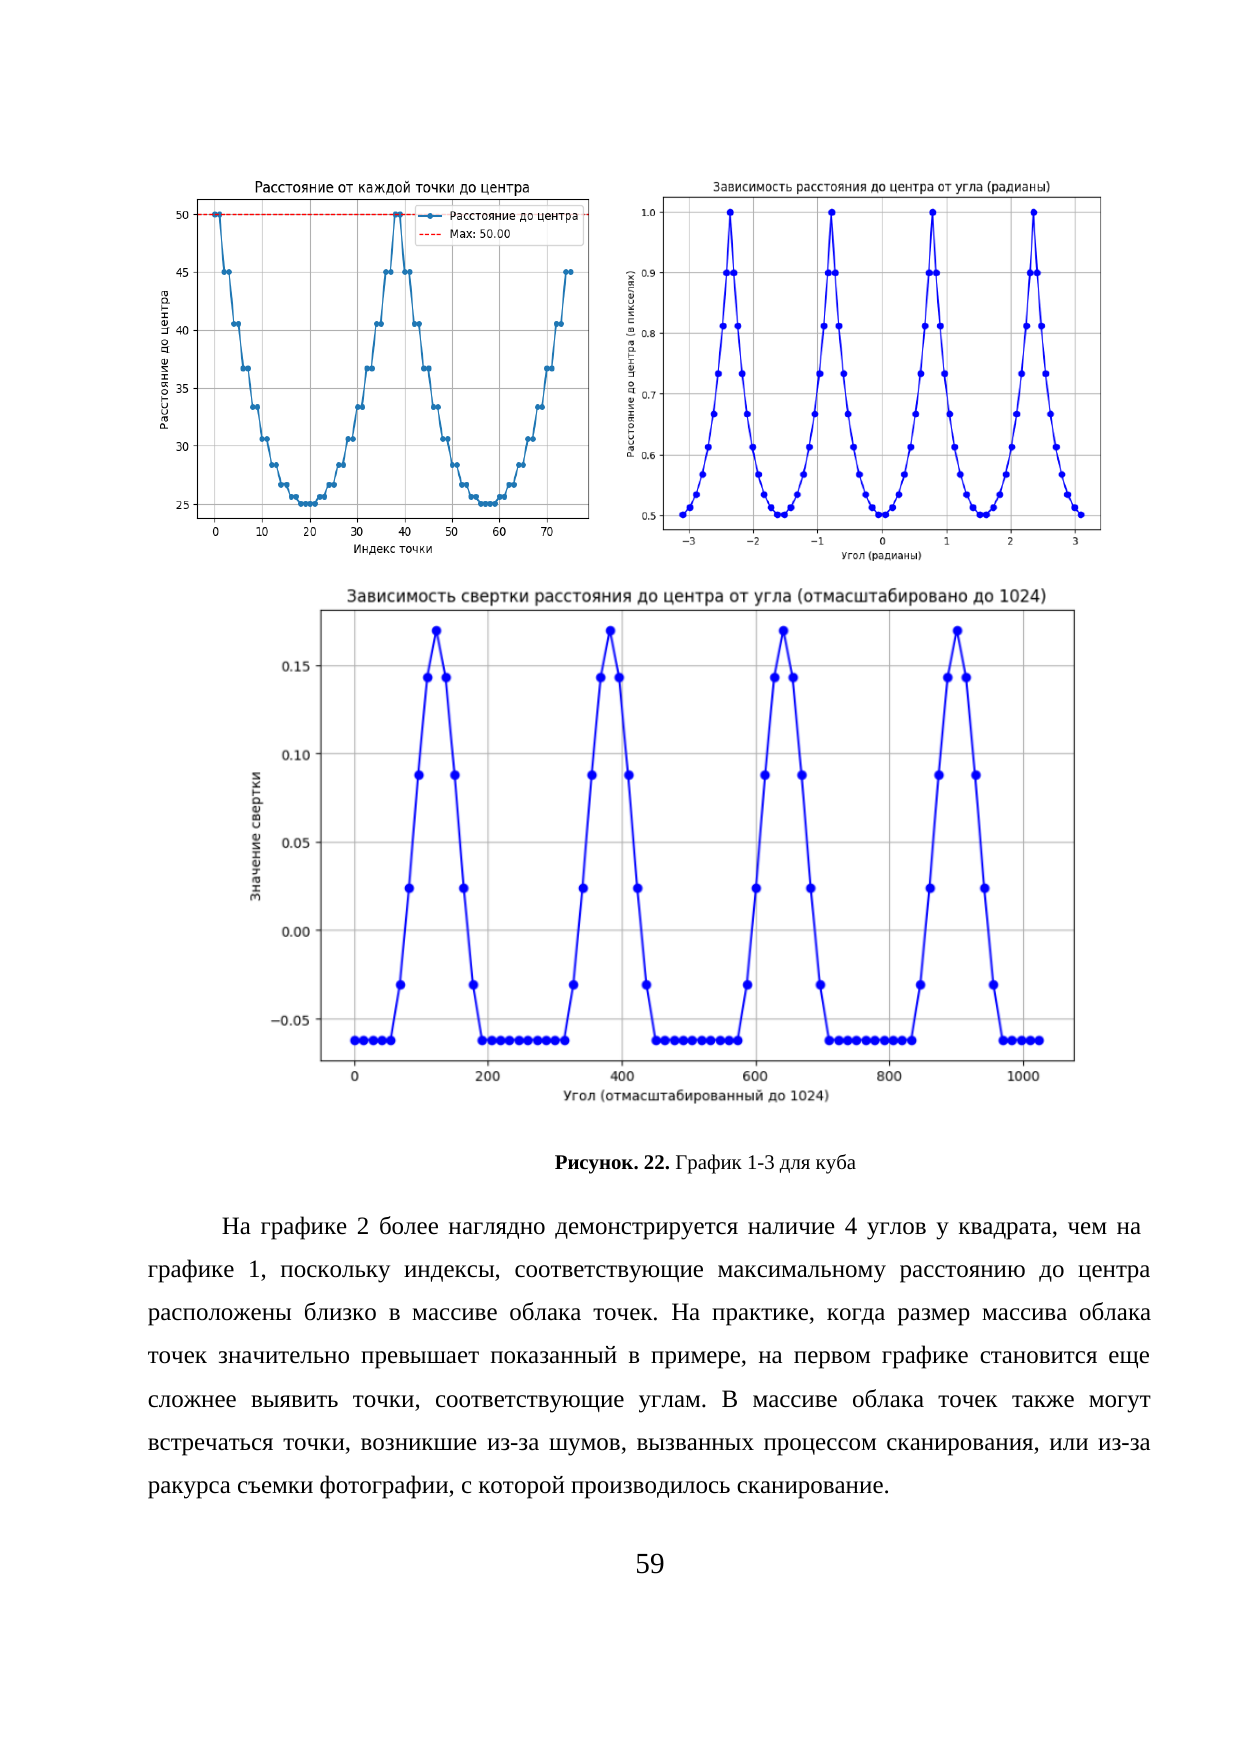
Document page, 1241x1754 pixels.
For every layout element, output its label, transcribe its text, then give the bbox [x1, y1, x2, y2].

text На графике 2 более наглядно демонстрируется наличие 4 углов у квадрата, чем на графике 1, поскольку индексы, соответствующие максимальному расстоянию до центра расположены близко в массиве облака точек. На практике, когда размер массива облака точек значительно превышает показанный в примере, на первом графике становится еще сложнее выявить точки, соответствующие углам. В массиве облака точек также могут встречаться точки, возникшие из-за шумов, вызванных процессом сканирования, или из-за ракурса съемки фотографии, с которой производилось сканирование. [148, 1211, 1152, 1499]
picture [231, 585, 1143, 1109]
text График 1-3 для куба [185, 1150, 1152, 1174]
picture [147, 174, 1111, 569]
